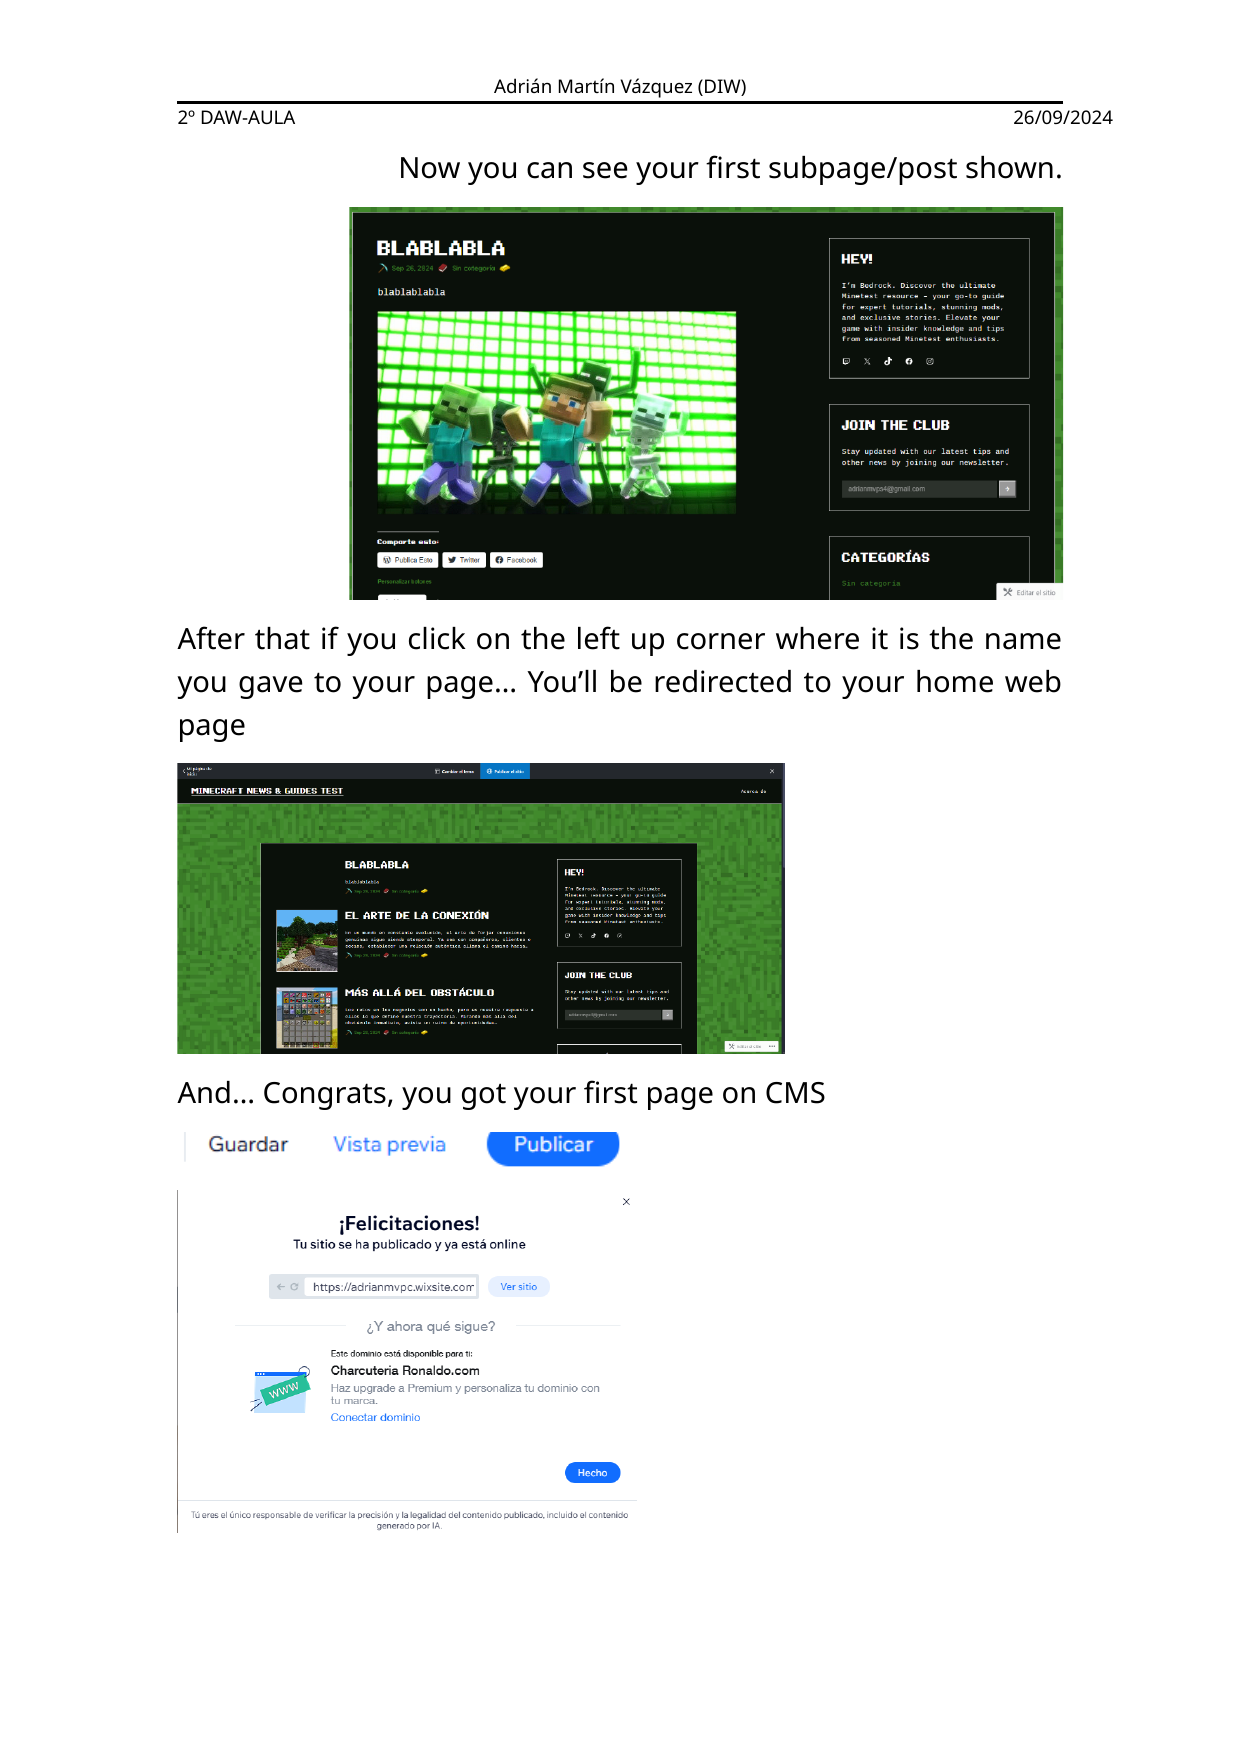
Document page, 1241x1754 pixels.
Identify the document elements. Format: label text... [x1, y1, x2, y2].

picture [177, 1132, 620, 1171]
picture [177, 763, 785, 1054]
text Now you can see your first subpage/post shown. [177, 148, 1063, 187]
text After that if you click on the left up corner where it is the name you gave to your page… You’ll be redirected to your home web page [177, 618, 1063, 744]
text And… Congrats, you got your first page on CMS [177, 1073, 1063, 1112]
picture [177, 1190, 637, 1533]
picture [349, 207, 1064, 600]
